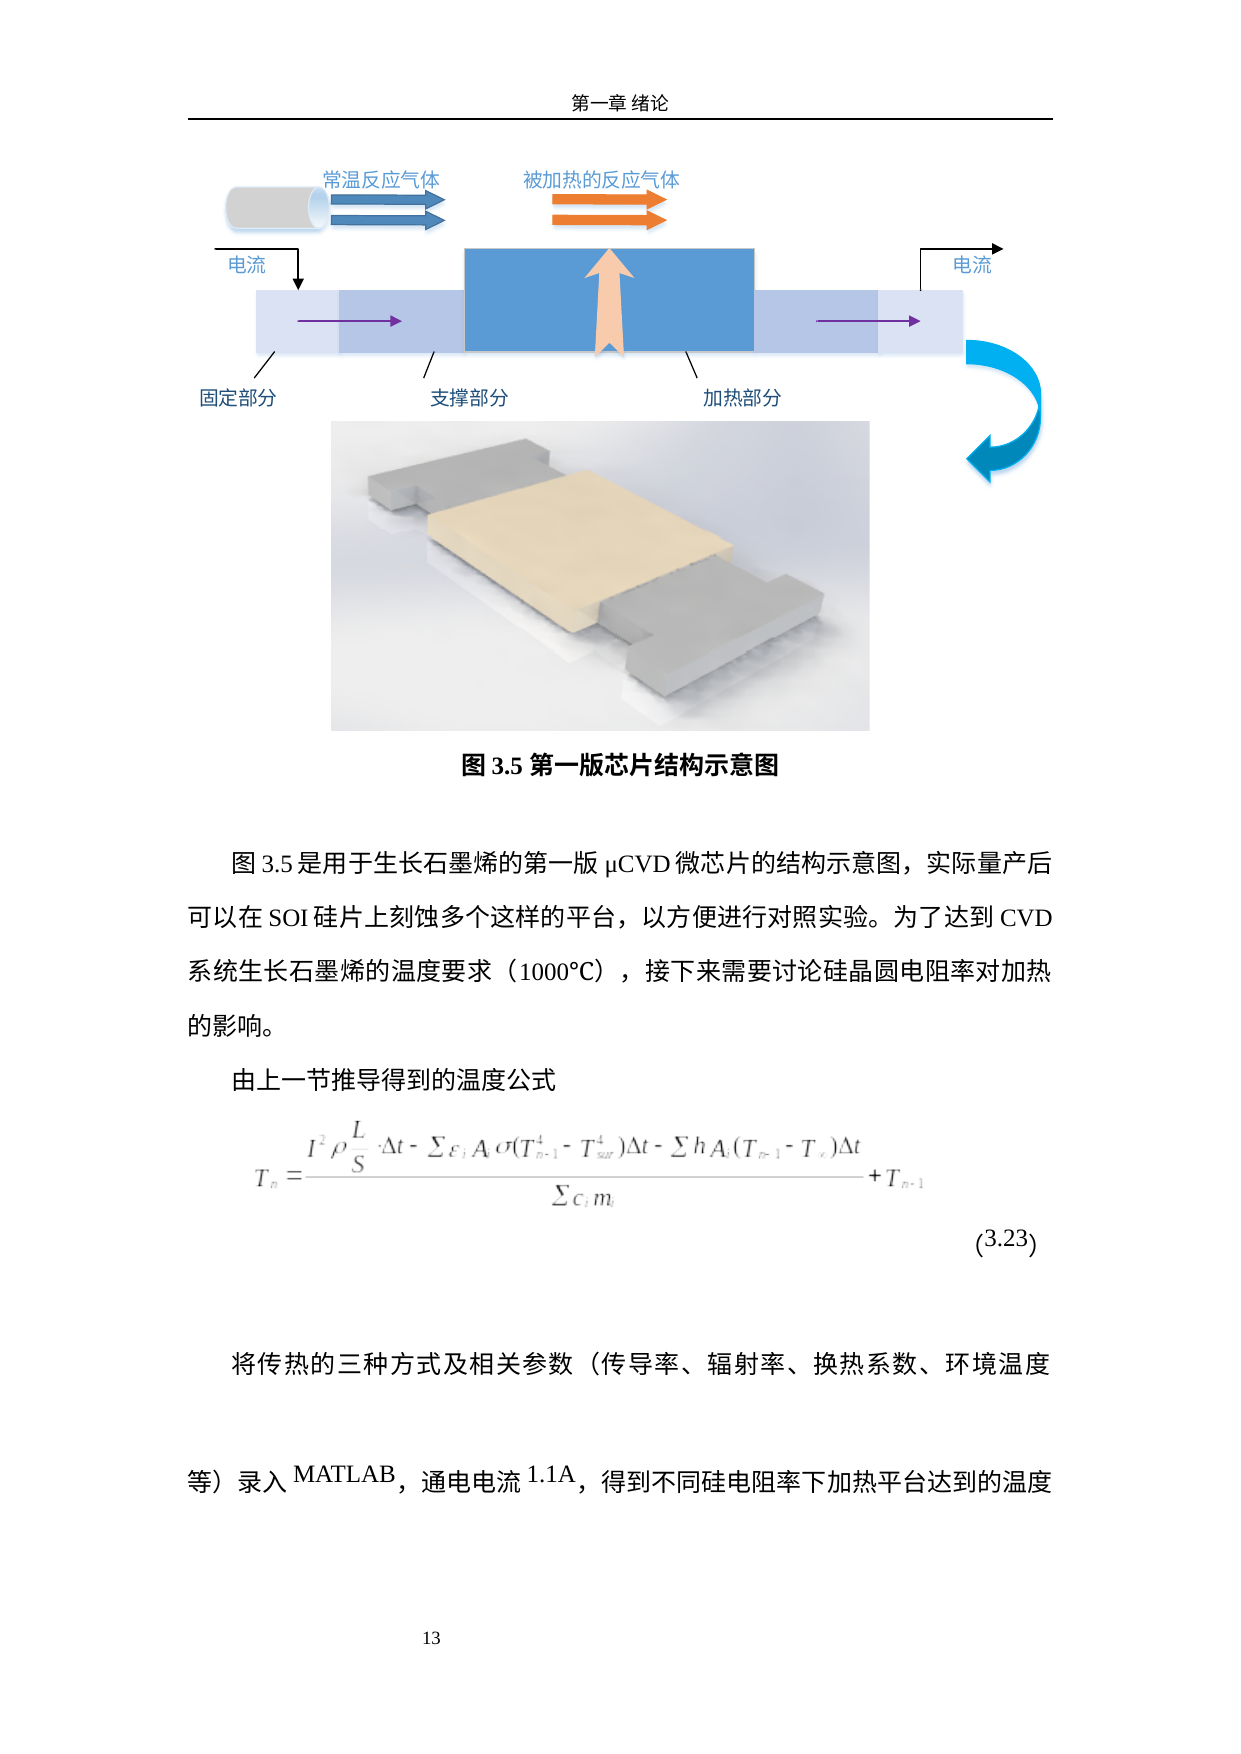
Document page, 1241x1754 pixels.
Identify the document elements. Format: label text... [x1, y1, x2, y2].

text （3.23） [187, 1115, 1053, 1262]
text 图3.5 第一版芯片结构示意图 [187, 746, 1053, 782]
text 由上一节推导得到的温度公式 [187, 1061, 1053, 1097]
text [187, 1302, 1053, 1498]
text 图3.5是用于生长石墨烯的第一版μCVD微芯片的结构示意图，实际量产后可以在SOI硅片上刻蚀多个这样的平台，以方便进行对照实验。为了达到CVD系统生长石墨烯的温度要求（1000℃），接下来需要讨论硅晶圆电阻率对加热的影响。 [187, 843, 1053, 1042]
